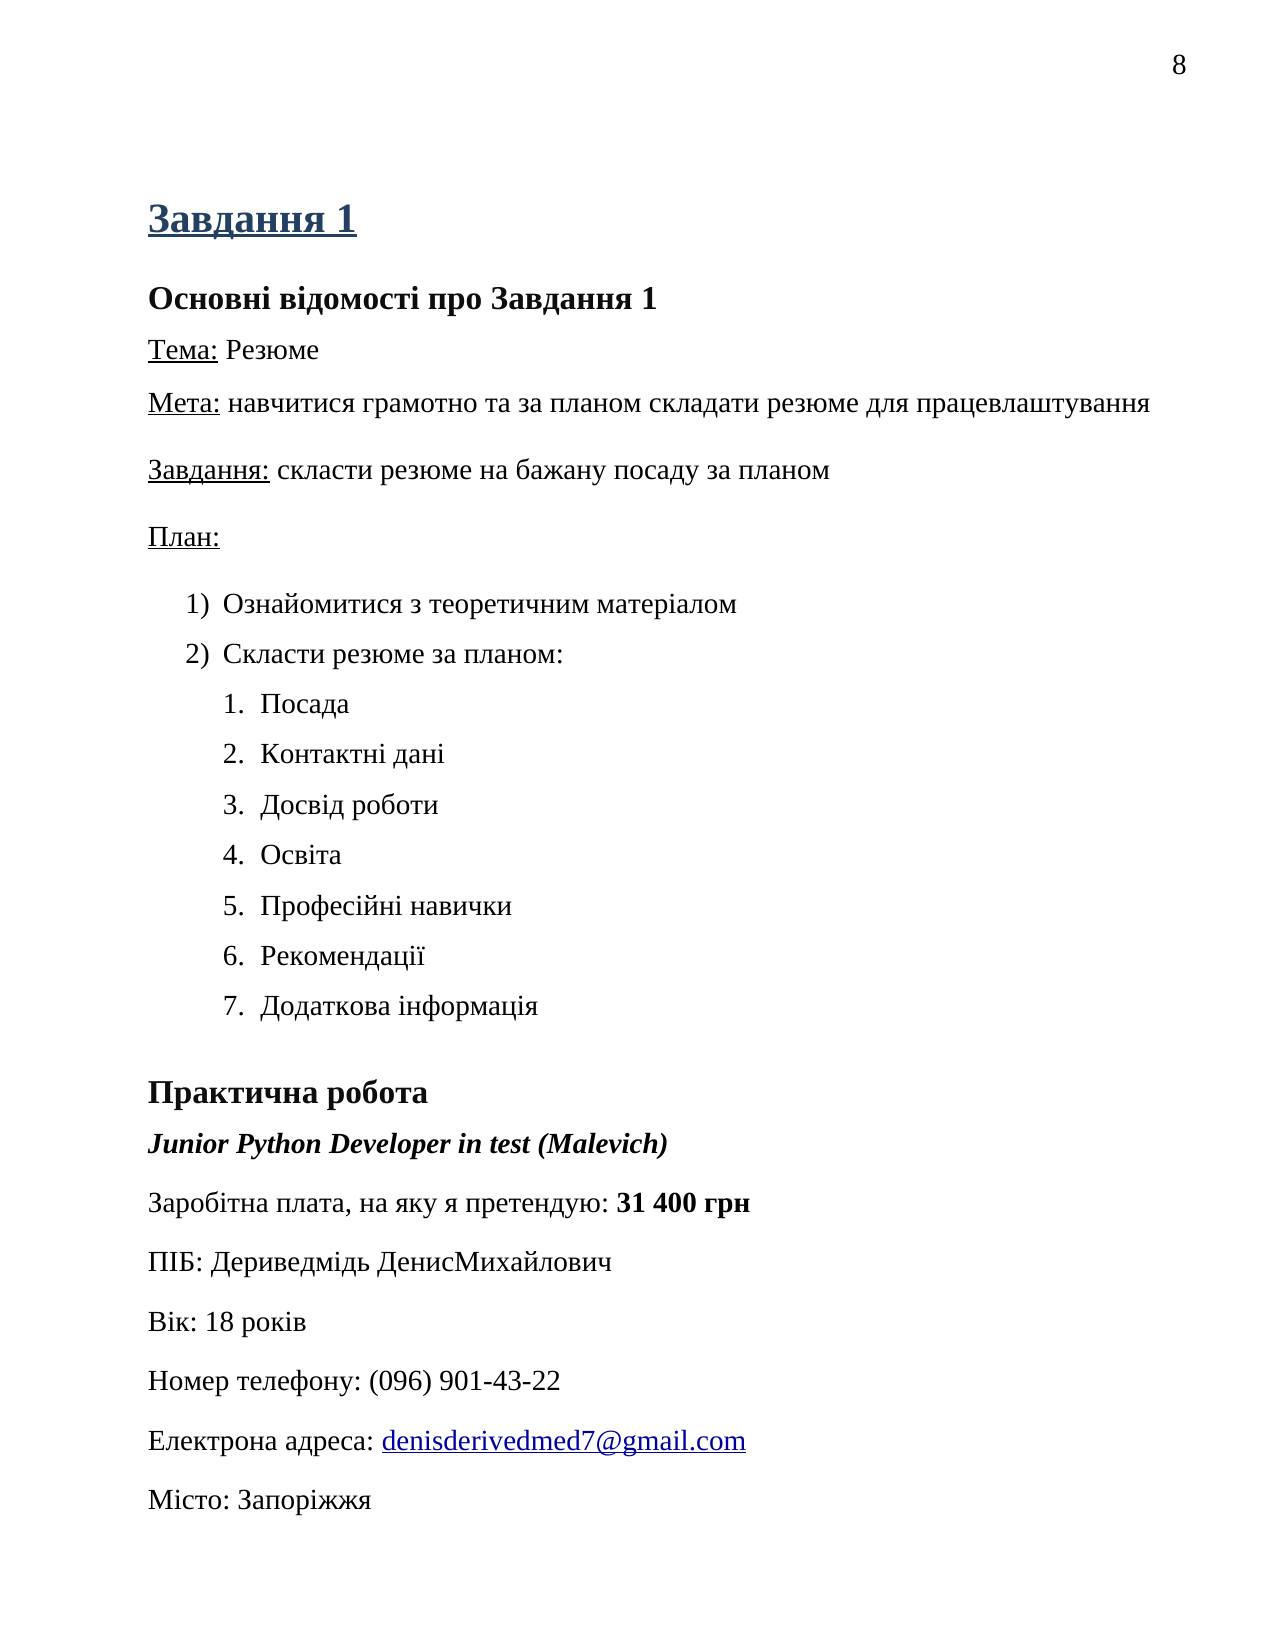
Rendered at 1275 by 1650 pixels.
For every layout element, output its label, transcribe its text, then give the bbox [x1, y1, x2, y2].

text Тема: Резюме [118, 332, 1186, 366]
list Освіта [223, 837, 1186, 871]
list Контактні дані [223, 737, 1186, 770]
text Завдання: скласти резюме на бажану посаду за планом [118, 452, 1186, 485]
text Заробітна плата, на яку я претендую: 31 400 грн [148, 1185, 1137, 1219]
subtitle Завдання 1 [118, 193, 1186, 241]
list Ознайомитися з теоретичним матеріалом [185, 586, 1186, 619]
subtitle Практична робота [148, 1072, 1186, 1110]
text План: [118, 519, 1186, 552]
list Додаткова інформація [223, 988, 1186, 1022]
list Професійні навички [223, 888, 1186, 921]
list Рекомендації [223, 938, 1186, 971]
text Електрона адреса: denisderivedmed7@gmail.com [148, 1423, 1137, 1456]
list Скласти резюме за планом: [185, 636, 1186, 669]
subtitle Основні відомості про Завдання 1 [118, 278, 1186, 316]
text Мета: навчитися грамотно та за планом складати резюме для працевлаштування [118, 385, 1186, 418]
text ПІБ: Дериведмідь ДенисМихайлович [148, 1244, 1137, 1278]
text Місто: Запоріжжя [148, 1482, 1137, 1516]
text Вік: 18 років [148, 1304, 1137, 1337]
text Номер телефону: (096) 901-43-22 [148, 1363, 1137, 1397]
list Досвід роботи [223, 787, 1186, 821]
text Junior Python Developer in test (Malevich) [148, 1126, 1137, 1159]
list Посада [223, 686, 1186, 720]
